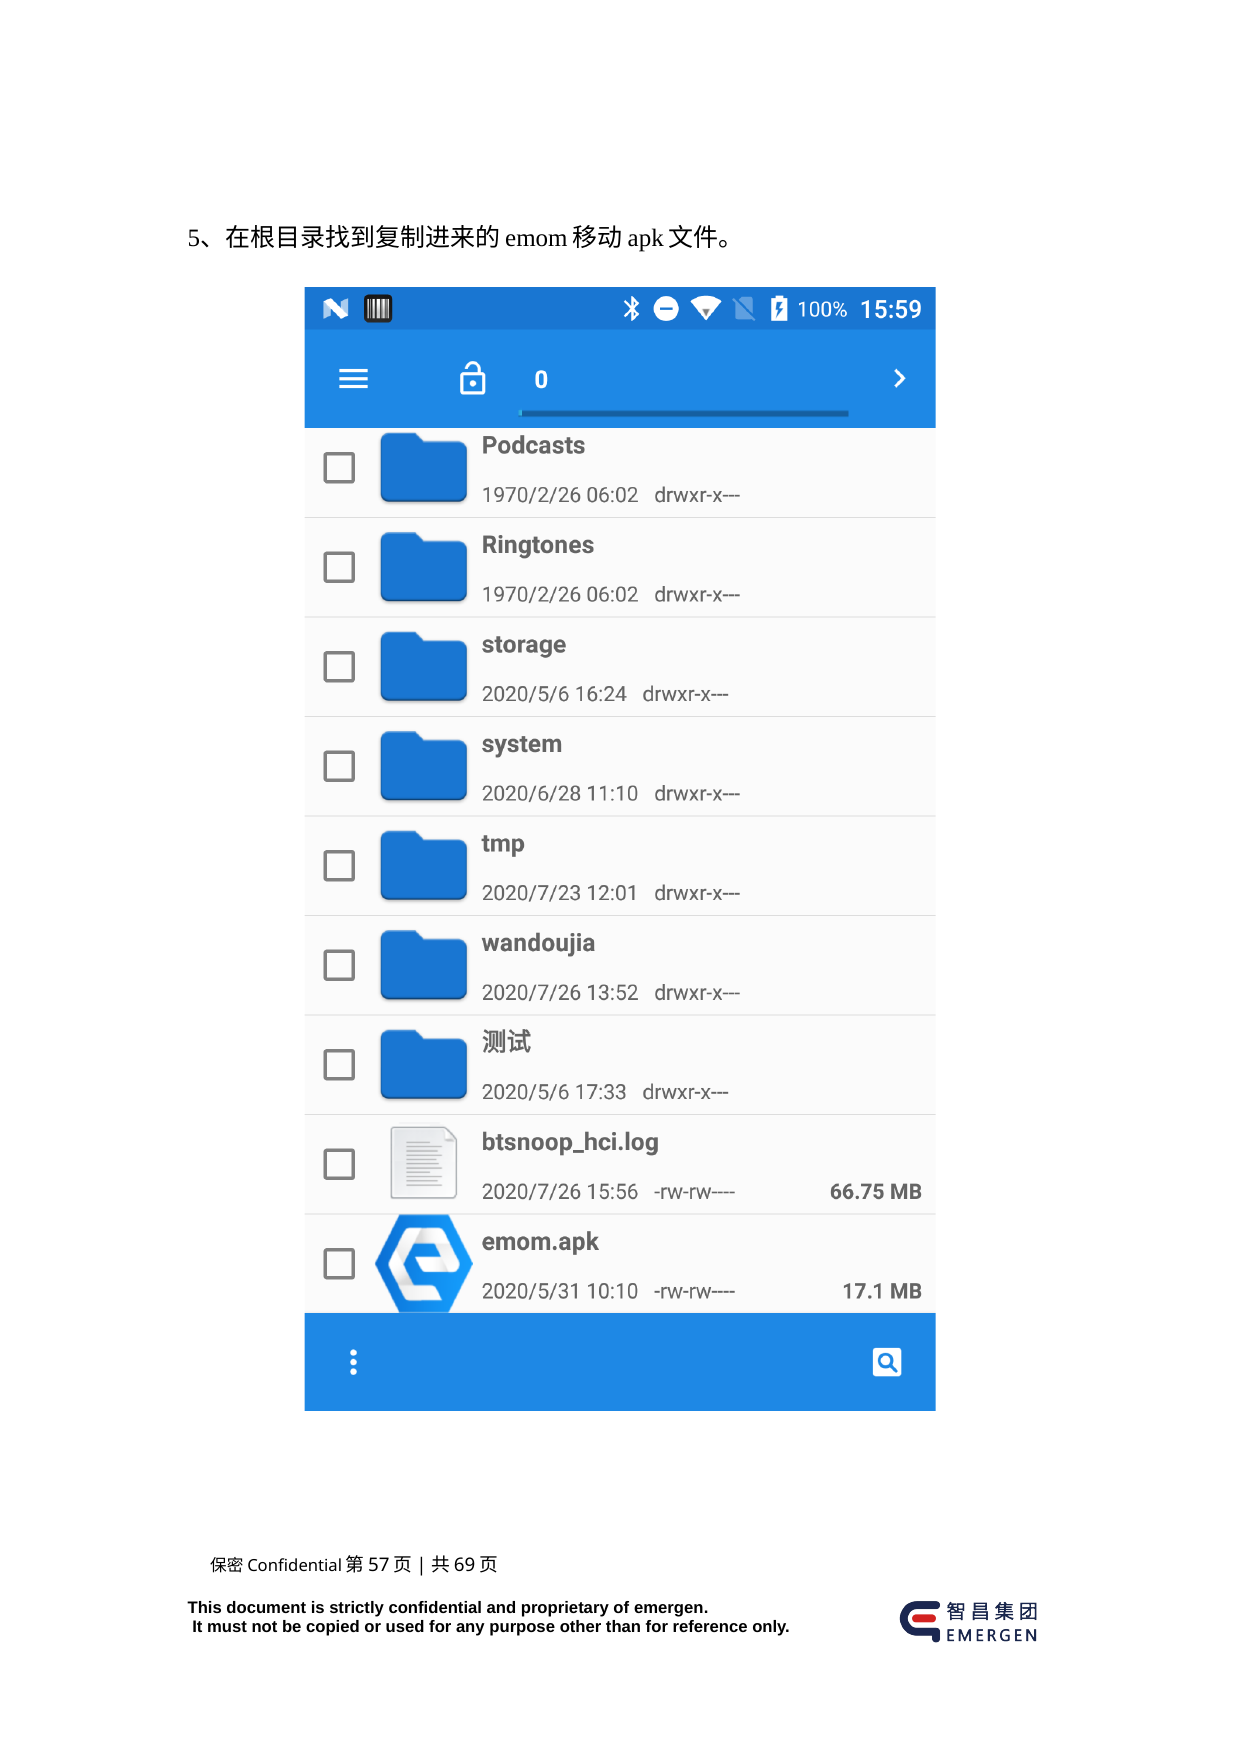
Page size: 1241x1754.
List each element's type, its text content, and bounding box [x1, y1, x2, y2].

text 5、在根目录找到复制进来的emom移动apk文件。 [187, 202, 1053, 270]
picture [304, 287, 936, 1411]
picture [871, 1550, 1064, 1689]
